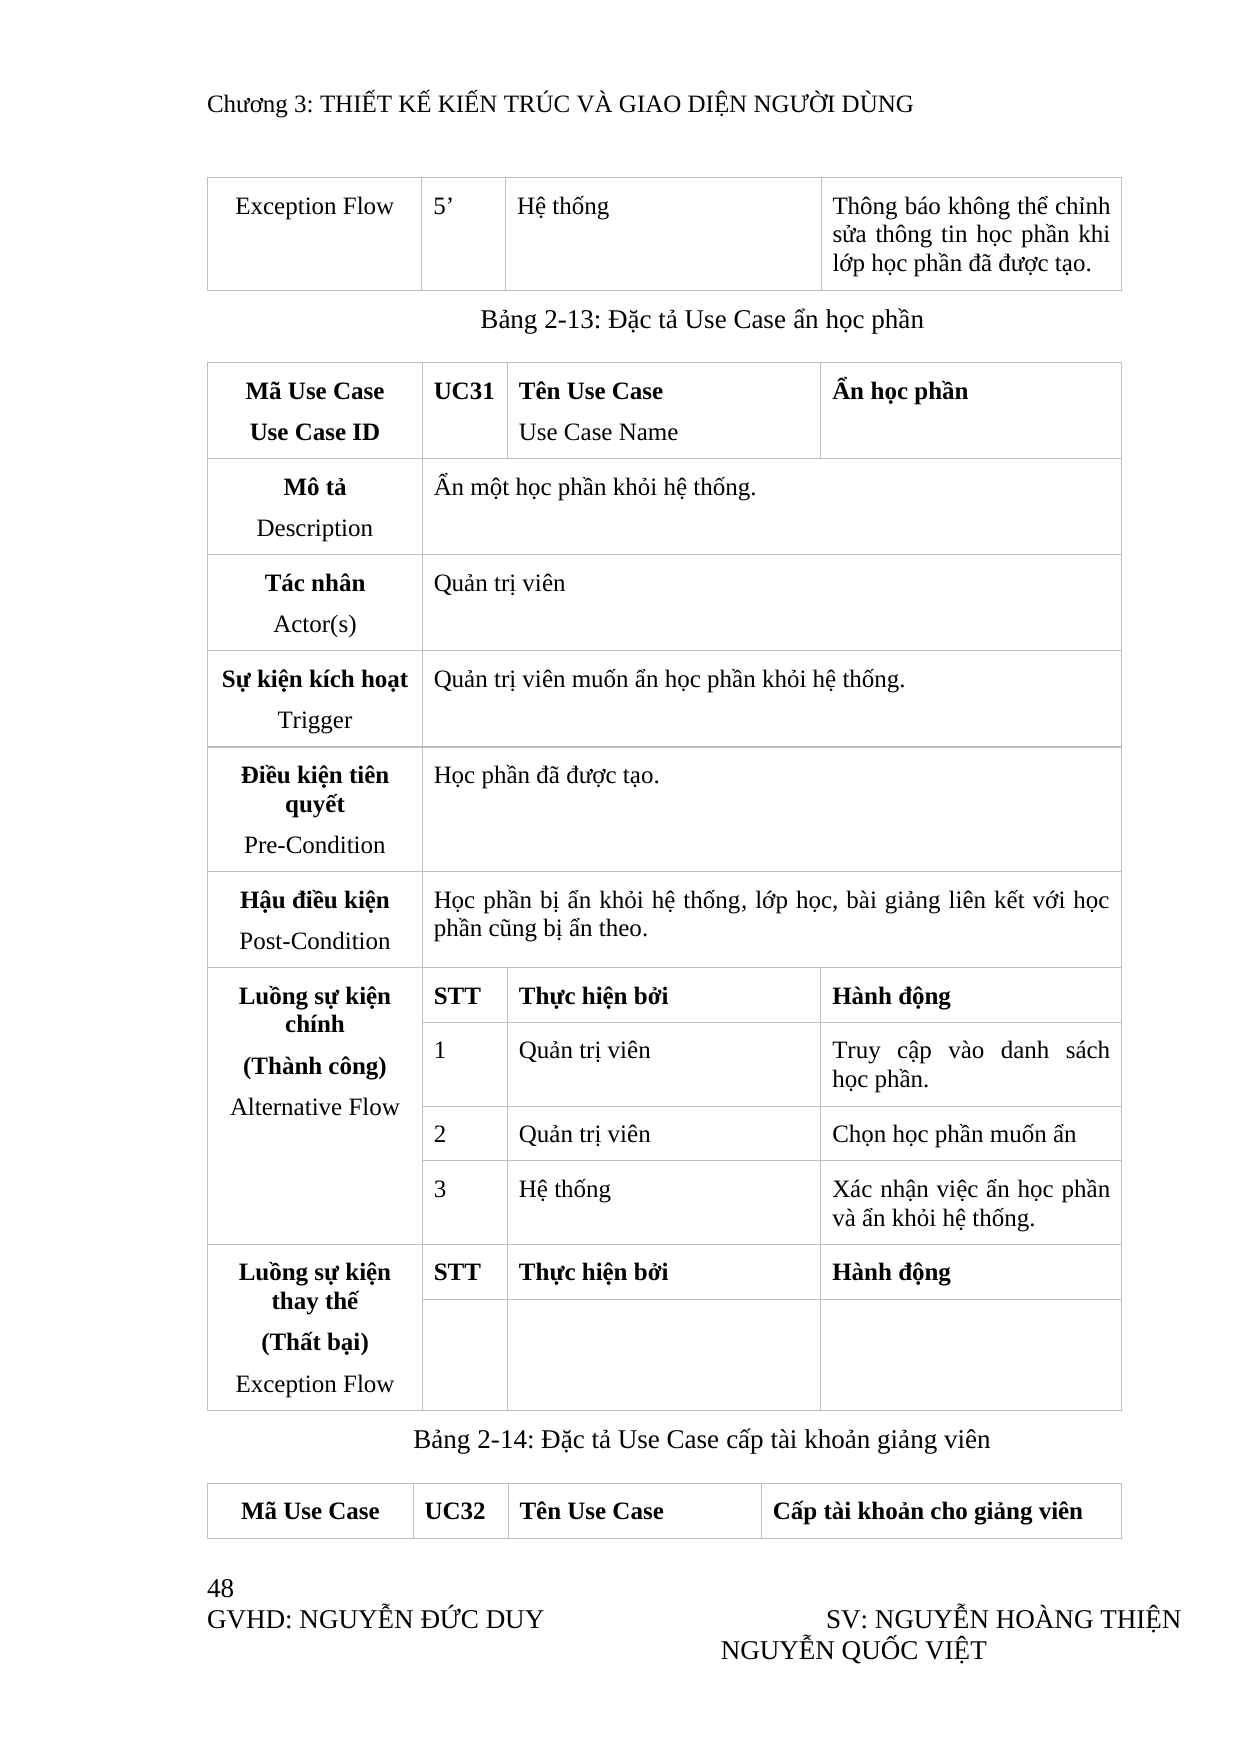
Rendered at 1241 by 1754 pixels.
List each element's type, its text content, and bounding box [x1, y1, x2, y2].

table_cell 1 [423, 1023, 507, 1106]
table_cell Hệ thống [506, 178, 821, 289]
table_cell Học phần bị ẩn khỏi hệ thống, lớp học, bài giảng liên kết với học phần cũng bị ẩn theo. [423, 872, 1121, 967]
table_cell Hậu điều kiện Post-Condition [208, 872, 422, 967]
table_header UC31 [423, 363, 507, 458]
table_cell STT [423, 1245, 507, 1299]
table_cell 2 [423, 1107, 507, 1160]
table_cell 5’ [422, 178, 505, 289]
table_cell [508, 1300, 820, 1410]
table_cell Học phần đã được tạo. [423, 748, 1121, 871]
table_header Tên Use Case Use Case Name [508, 363, 820, 458]
table_cell Thực hiện bởi [508, 1245, 820, 1299]
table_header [208, 1484, 413, 1537]
table_header UC32 [414, 1484, 508, 1537]
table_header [509, 1484, 761, 1537]
table_cell Luồng sự kiện chính (Thành công) Alternative Flow [208, 968, 422, 1244]
table_cell Tác nhân Actor(s) [208, 555, 422, 650]
table_cell Sự kiện kích hoạt Trigger [208, 651, 422, 746]
table_cell STT [423, 968, 507, 1022]
table_cell Hệ thống [508, 1161, 820, 1244]
table_cell [423, 1300, 507, 1410]
table_cell Quản trị viên [423, 555, 1121, 650]
table_cell Điều kiện tiên quyết Pre-Condition [208, 748, 422, 871]
table_cell Hành động [821, 1245, 1121, 1299]
table_cell Xác nhận việc ẩn học phần và ẩn khỏi hệ thống. [821, 1161, 1121, 1244]
table_cell Thông báo không thể chỉnh sửa thông tin học phần khi lớp học phần đã được tạo. [822, 178, 1121, 289]
table_cell Truy cập vào danh sách học phần. [821, 1023, 1121, 1106]
table_cell Hành động [821, 968, 1121, 1022]
table_cell Luồng sự kiện thay thế (Thất bại) Exception Flow [208, 1245, 422, 1410]
table_cell Ẩn một học phần khỏi hệ thống. [423, 459, 1121, 554]
table_cell Quản trị viên [508, 1107, 820, 1160]
table_cell Quản trị viên muốn ẩn học phần khỏi hệ thống. [423, 651, 1121, 746]
table_header Ẩn học phần [821, 363, 1121, 458]
table_cell [821, 1300, 1121, 1410]
table_cell 3 [423, 1161, 507, 1244]
table_header Mã Use Case Use Case ID [208, 363, 422, 458]
table_cell Quản trị viên [508, 1023, 820, 1106]
table_cell Mô tả Description [208, 459, 422, 554]
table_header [762, 1484, 1121, 1537]
table_cell Thực hiện bởi [508, 968, 820, 1022]
table_cell Chọn học phần muốn ẩn [821, 1107, 1121, 1160]
